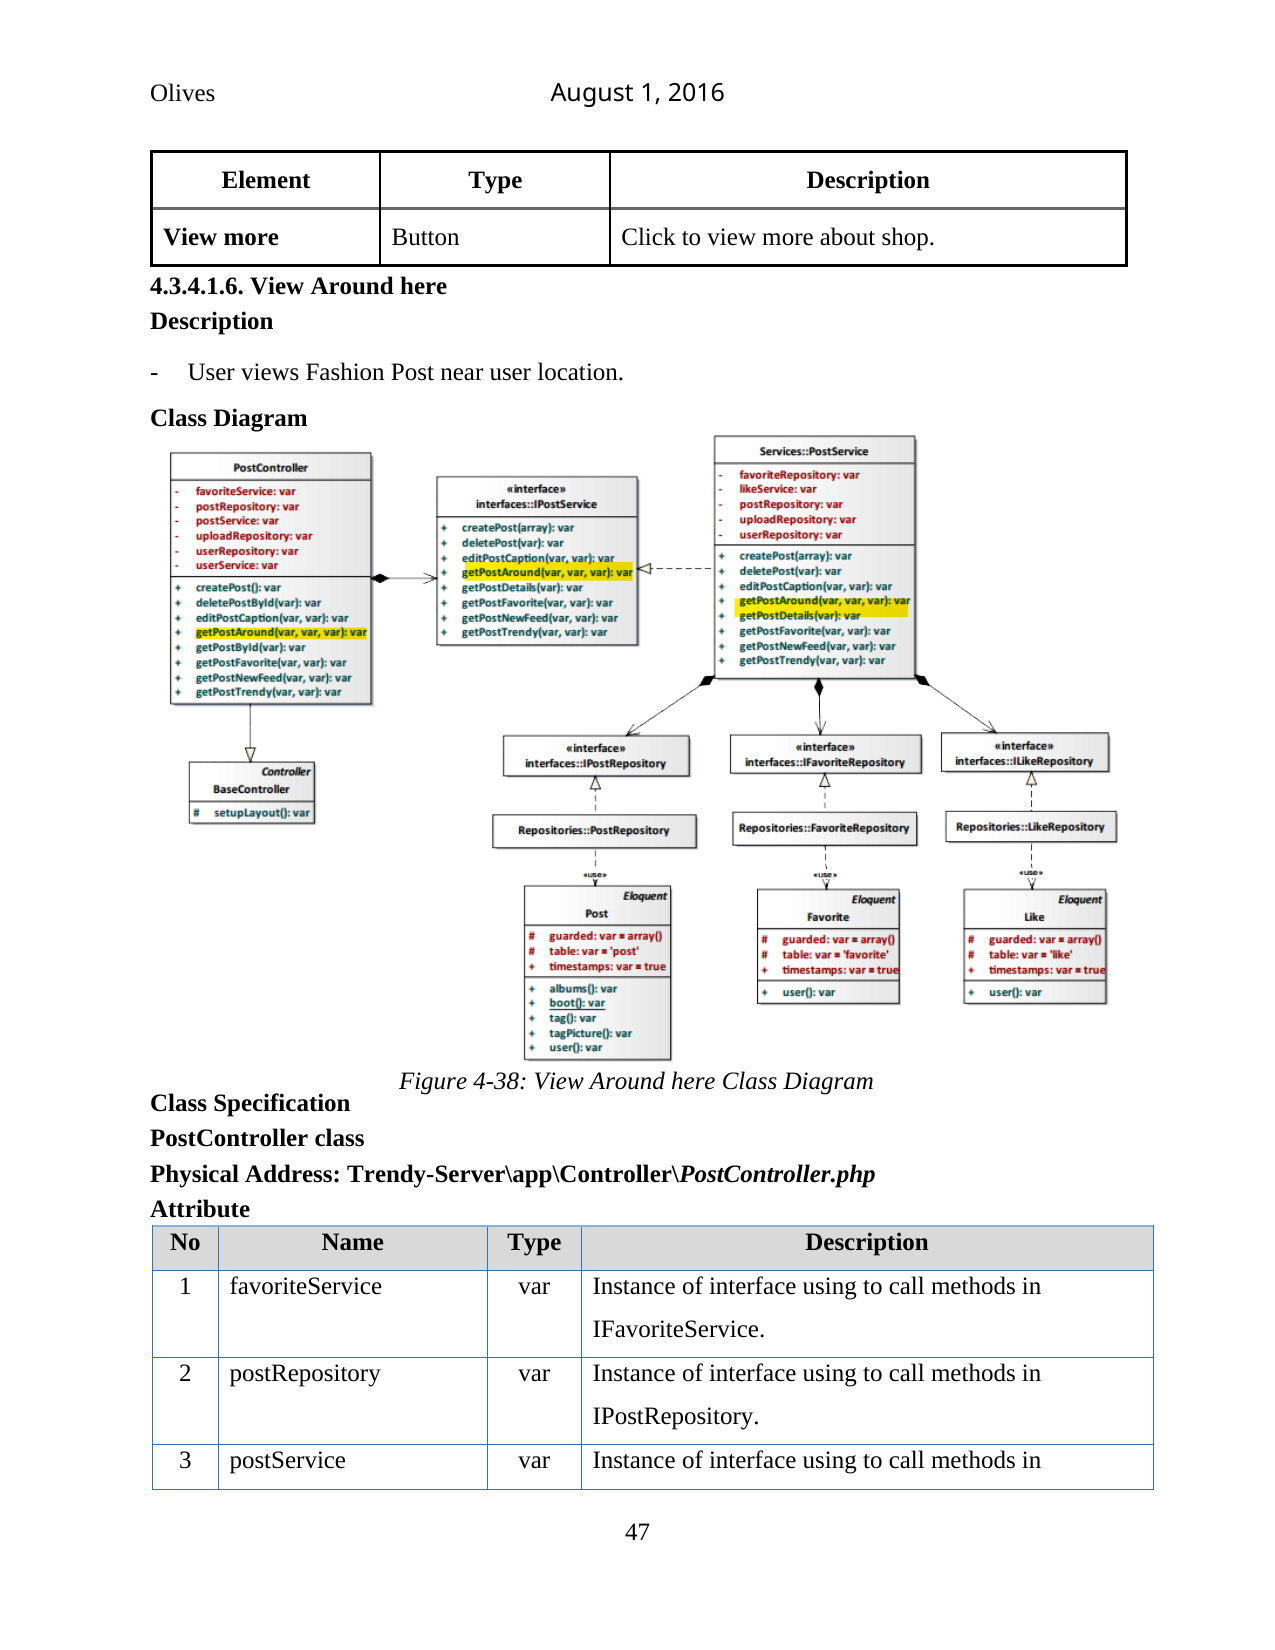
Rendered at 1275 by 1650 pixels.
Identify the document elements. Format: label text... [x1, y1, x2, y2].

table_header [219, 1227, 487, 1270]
list User views Fashion Post near user location. [150, 352, 1125, 388]
subtitle PostController class [150, 1123, 1125, 1152]
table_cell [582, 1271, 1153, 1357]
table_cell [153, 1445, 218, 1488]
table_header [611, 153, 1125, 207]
subtitle 4.3.4.1.6. View Around here [150, 271, 1125, 300]
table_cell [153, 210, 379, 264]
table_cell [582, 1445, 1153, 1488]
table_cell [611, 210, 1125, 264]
picture [150, 433, 1125, 1070]
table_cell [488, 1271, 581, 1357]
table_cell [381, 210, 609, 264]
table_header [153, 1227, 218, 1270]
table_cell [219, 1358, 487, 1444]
subtitle Description [150, 306, 1125, 335]
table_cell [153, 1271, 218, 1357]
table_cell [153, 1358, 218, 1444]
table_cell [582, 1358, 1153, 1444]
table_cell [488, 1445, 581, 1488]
subtitle Physical Address: Trendy-Server\app\Controller\PostController.php [150, 1159, 1125, 1187]
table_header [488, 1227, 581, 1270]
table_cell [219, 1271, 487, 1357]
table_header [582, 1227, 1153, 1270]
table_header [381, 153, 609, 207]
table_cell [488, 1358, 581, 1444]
subtitle Attribute [150, 1194, 1125, 1223]
subtitle Class Diagram [150, 403, 1125, 431]
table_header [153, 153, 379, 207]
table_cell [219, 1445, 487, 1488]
subtitle Class Specification [150, 1088, 1125, 1117]
